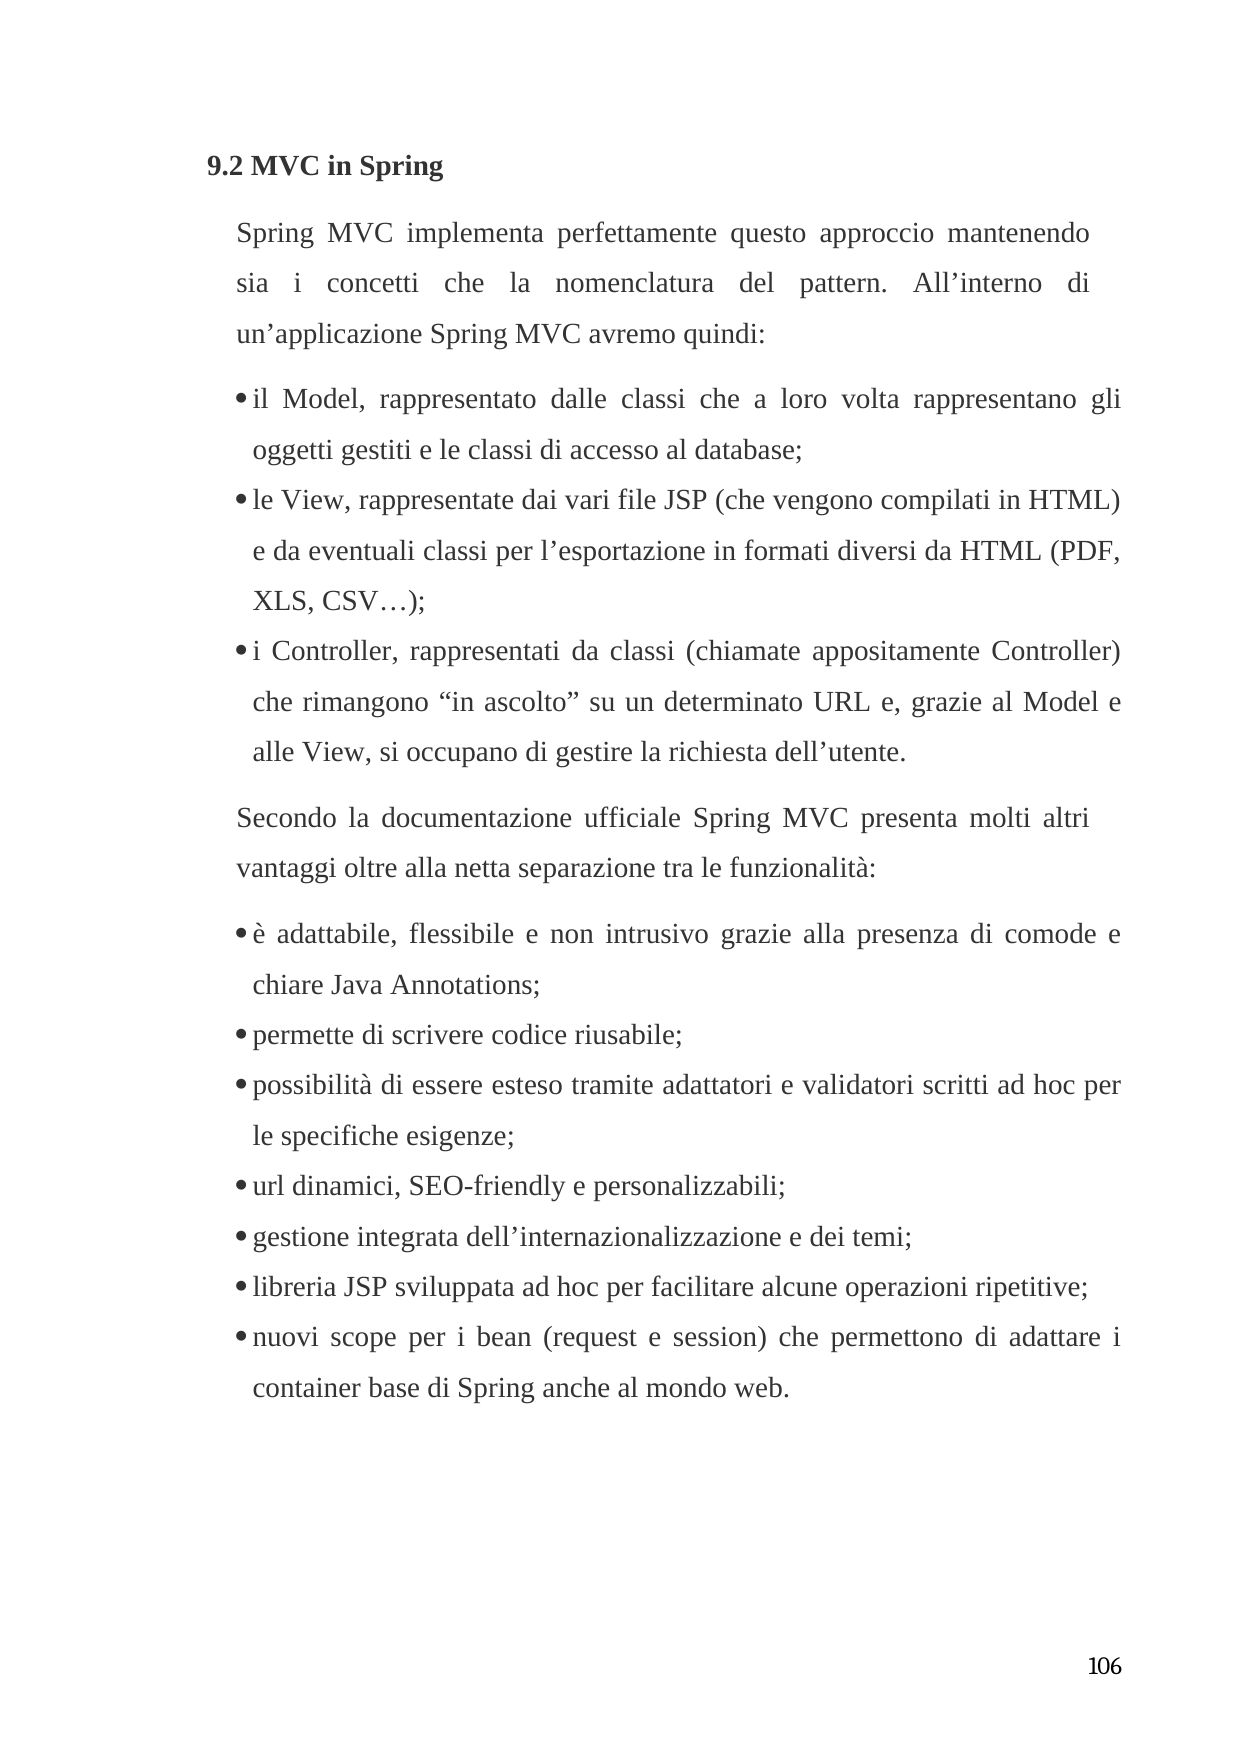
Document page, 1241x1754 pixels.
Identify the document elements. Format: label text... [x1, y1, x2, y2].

text 9.2 MVC in Spring [207, 148, 1122, 181]
list è adattabile, flessibile e non intrusivo grazie alla presenza di comode e chiare Java Annotations; [236, 916, 1122, 1000]
list possibilità di essere esteso tramite adattatori e validatori scritti ad hoc per le specifiche esigenze; [236, 1067, 1122, 1151]
list nuovi scope per i bean (request e session) che permettono di adattare i container base di Spring anche al mondo web. [236, 1319, 1122, 1403]
text Spring MVC implementa perfettamente questo approccio mantenendo sia i concetti che la nomenclatura del pattern. All’interno di un’applicazione Spring MVC avremo quindi: [236, 215, 1091, 349]
list il Model, rappresentato dalle classi che a loro volta rappresentano gli oggetti gestiti e le classi di accesso al database; [236, 382, 1122, 466]
list url dinamici, SEO-friendly e personalizzabili; [236, 1168, 1122, 1202]
list gestione integrata dell’internazionalizzazione e dei temi; [236, 1219, 1122, 1252]
list le View, rappresentate dai vari file JSP (che vengono compilati in HTML) e da eventuali classi per l’esportazione in formati diversi da HTML (PDF, XLS, CSV…); [236, 482, 1122, 617]
list i Controller, rappresentati da classi (chiamate appositamente Controller) che rimangono “in ascolto” su un determinato URL e, grazie al Model e alle View, si occupano di gestire la richiesta dell’utente. [236, 633, 1122, 768]
list libreria JSP sviluppata ad hoc per facilitare alcune operazioni ripetitive; [236, 1269, 1122, 1303]
text Secondo la documentazione ufficiale Spring MVC presenta molti altri vantaggi oltre alla netta separazione tra le funzionalità: [236, 800, 1091, 884]
list permette di scrivere codice riusabile; [236, 1017, 1122, 1051]
